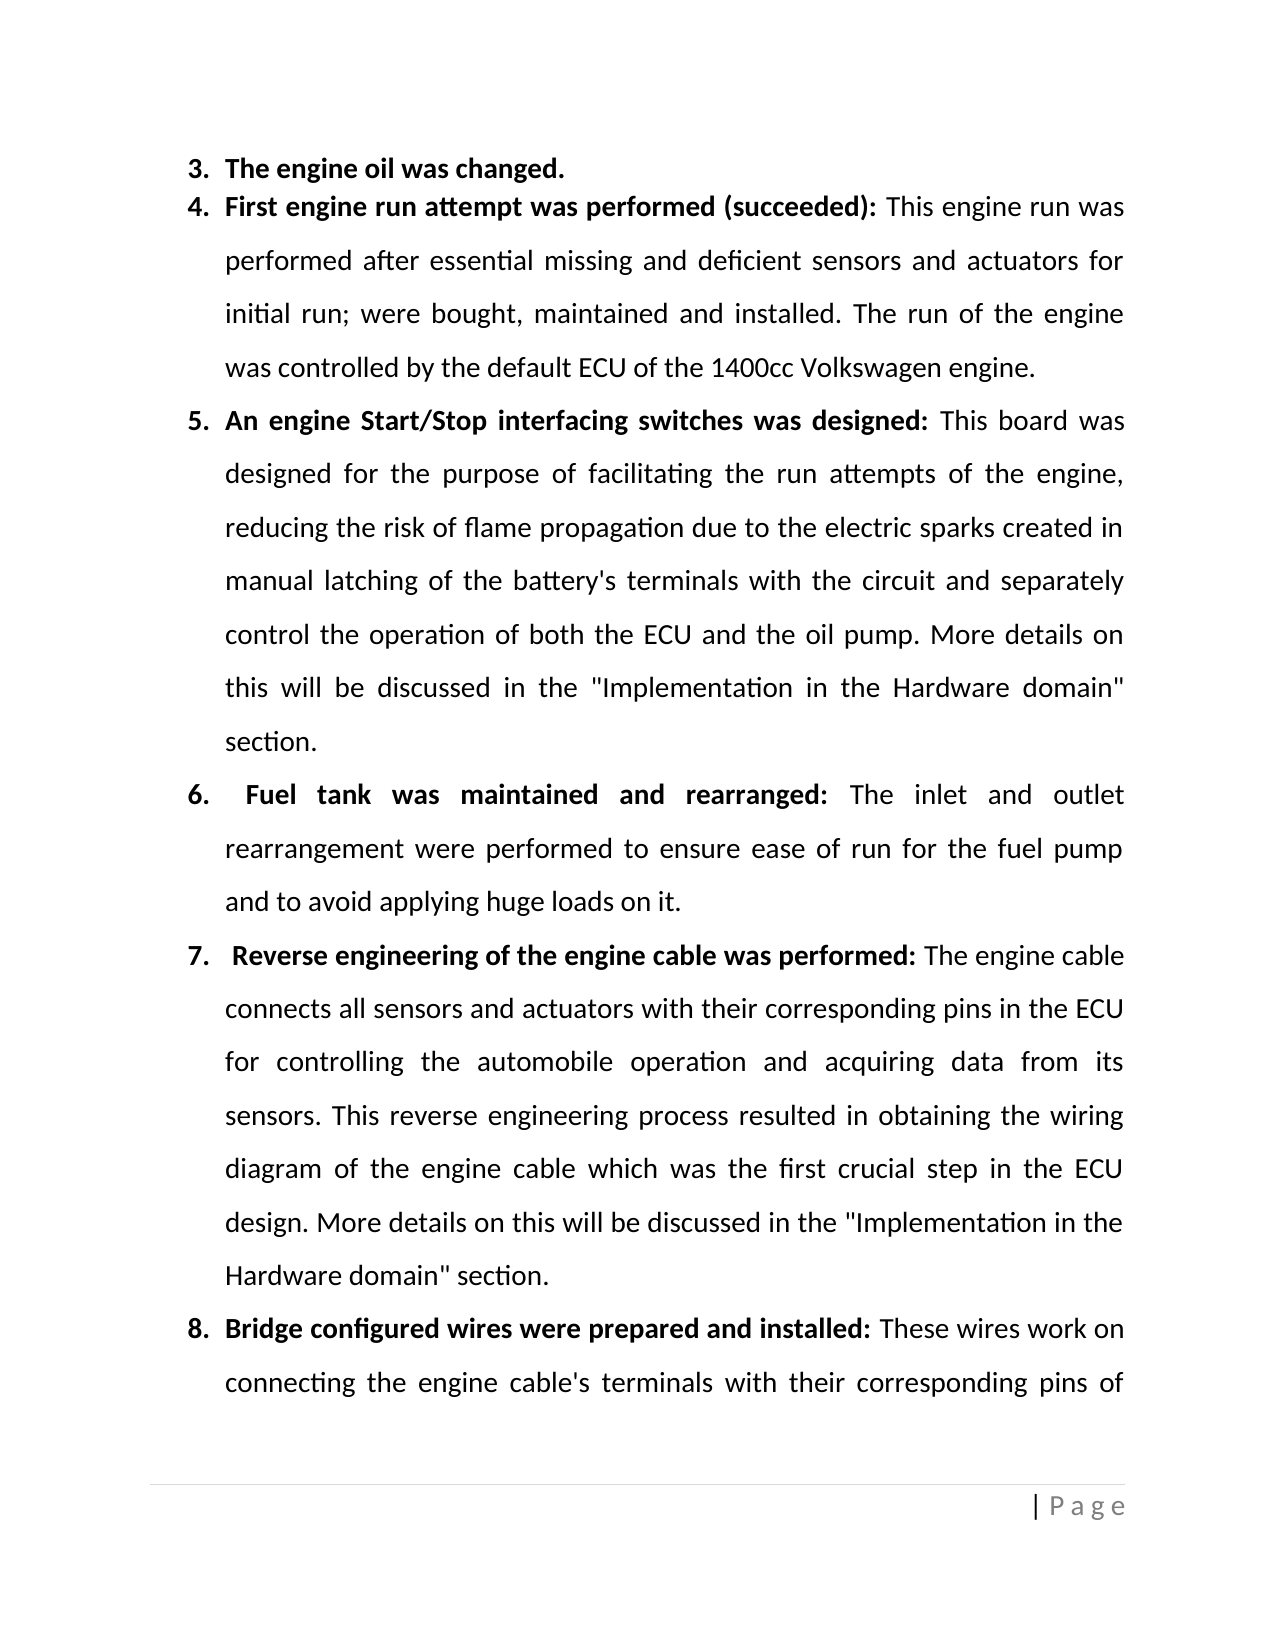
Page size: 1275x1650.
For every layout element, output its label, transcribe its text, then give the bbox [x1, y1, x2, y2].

list First engine run attempt was performed (succeeded): This engine run was performed after essential missing and deficient sensors and actuators for initial run; were bought, maintained and installed. The run of the engine was controlled by the default ECU of the 1400cc Volkswagen engine. [187, 188, 1125, 384]
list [187, 1311, 1125, 1400]
list Fuel tank was maintained and rearranged: The inlet and outlet rearrangement were performed to ensure ease of run for the fuel pump and to avoid applying huge loads on it. [187, 776, 1125, 919]
list An engine Start/Stop interfacing switches was designed: This board was designed for the purpose of facilitating the run attempts of the engine, reducing the risk of flame propagation due to the electric sparks created in manual latching of the battery's terminals with the circuit and separately control the operation of both the ECU and the oil pump. More details on this will be discussed in the "Implementation in the Hardware domain" section. [187, 402, 1125, 758]
list The engine oil was changed. [187, 150, 1125, 186]
list Reverse engineering of the engine cable was performed: The engine cable connects all sensors and actuators with their corresponding pins in the ECU for controlling the automobile operation and acquiring data from its sensors. This reverse engineering process resulted in obtaining the wiring diagram of the engine cable which was the first crucial step in the ECU design. More details on this will be discussed in the "Implementation in the Hardware domain" section. [187, 937, 1125, 1293]
